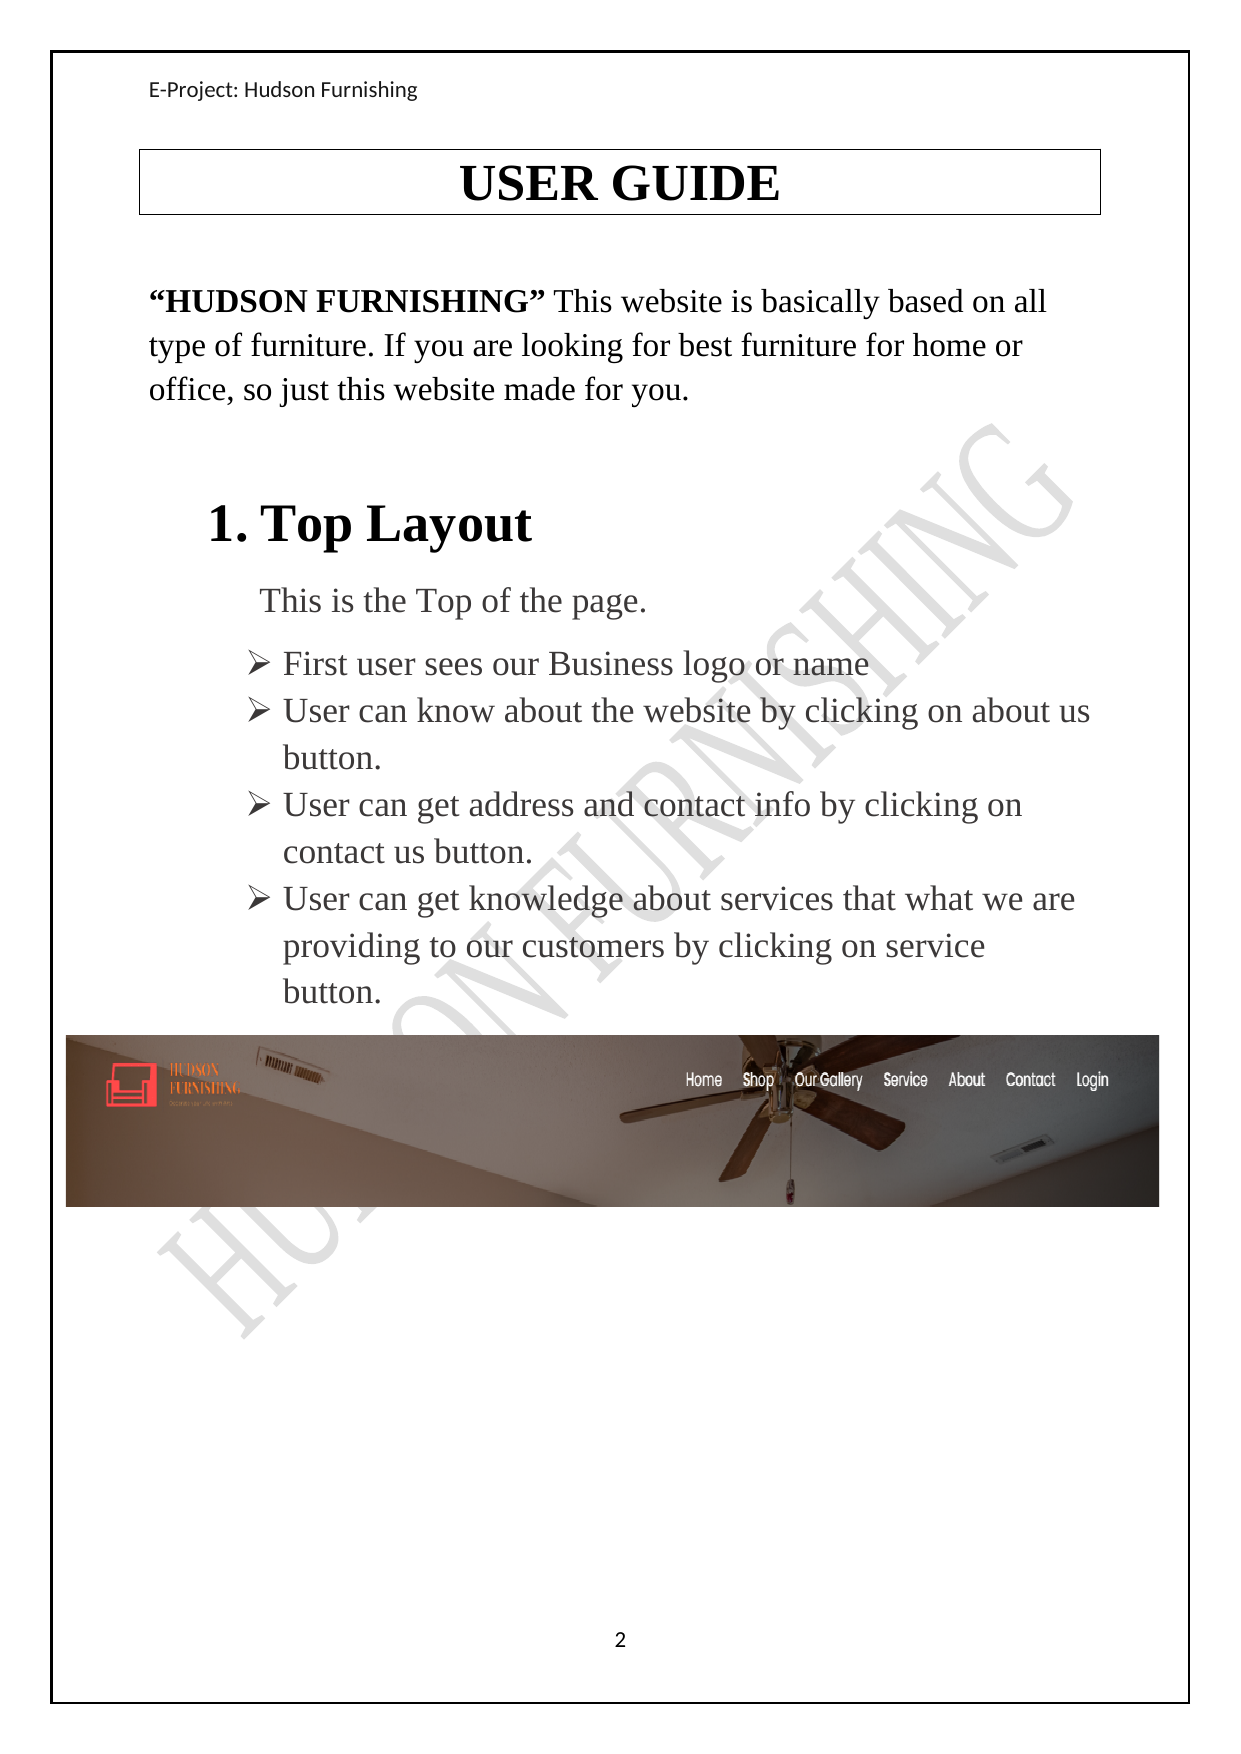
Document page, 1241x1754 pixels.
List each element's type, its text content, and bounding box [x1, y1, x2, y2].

picture [65, 1035, 1160, 1207]
list User can get knowledge about services that what we are providing to our customers by clicking on service button. [245, 877, 1092, 1012]
list User can know about the website by clicking on about us button. [245, 689, 1092, 777]
list User can get address and contact info by clicking on contact us button. [245, 783, 1092, 871]
text USER GUIDE [140, 150, 1100, 214]
text “HUDSON FURNISHING” This website is basically based on all type of furniture. If you are looking for best furniture for home or office, so just this website made for you. [148, 281, 1092, 408]
list First user sees our Business logo or name [245, 643, 1092, 683]
text This is the Top of the page. [148, 579, 1092, 620]
list Top Layout [208, 491, 1092, 553]
